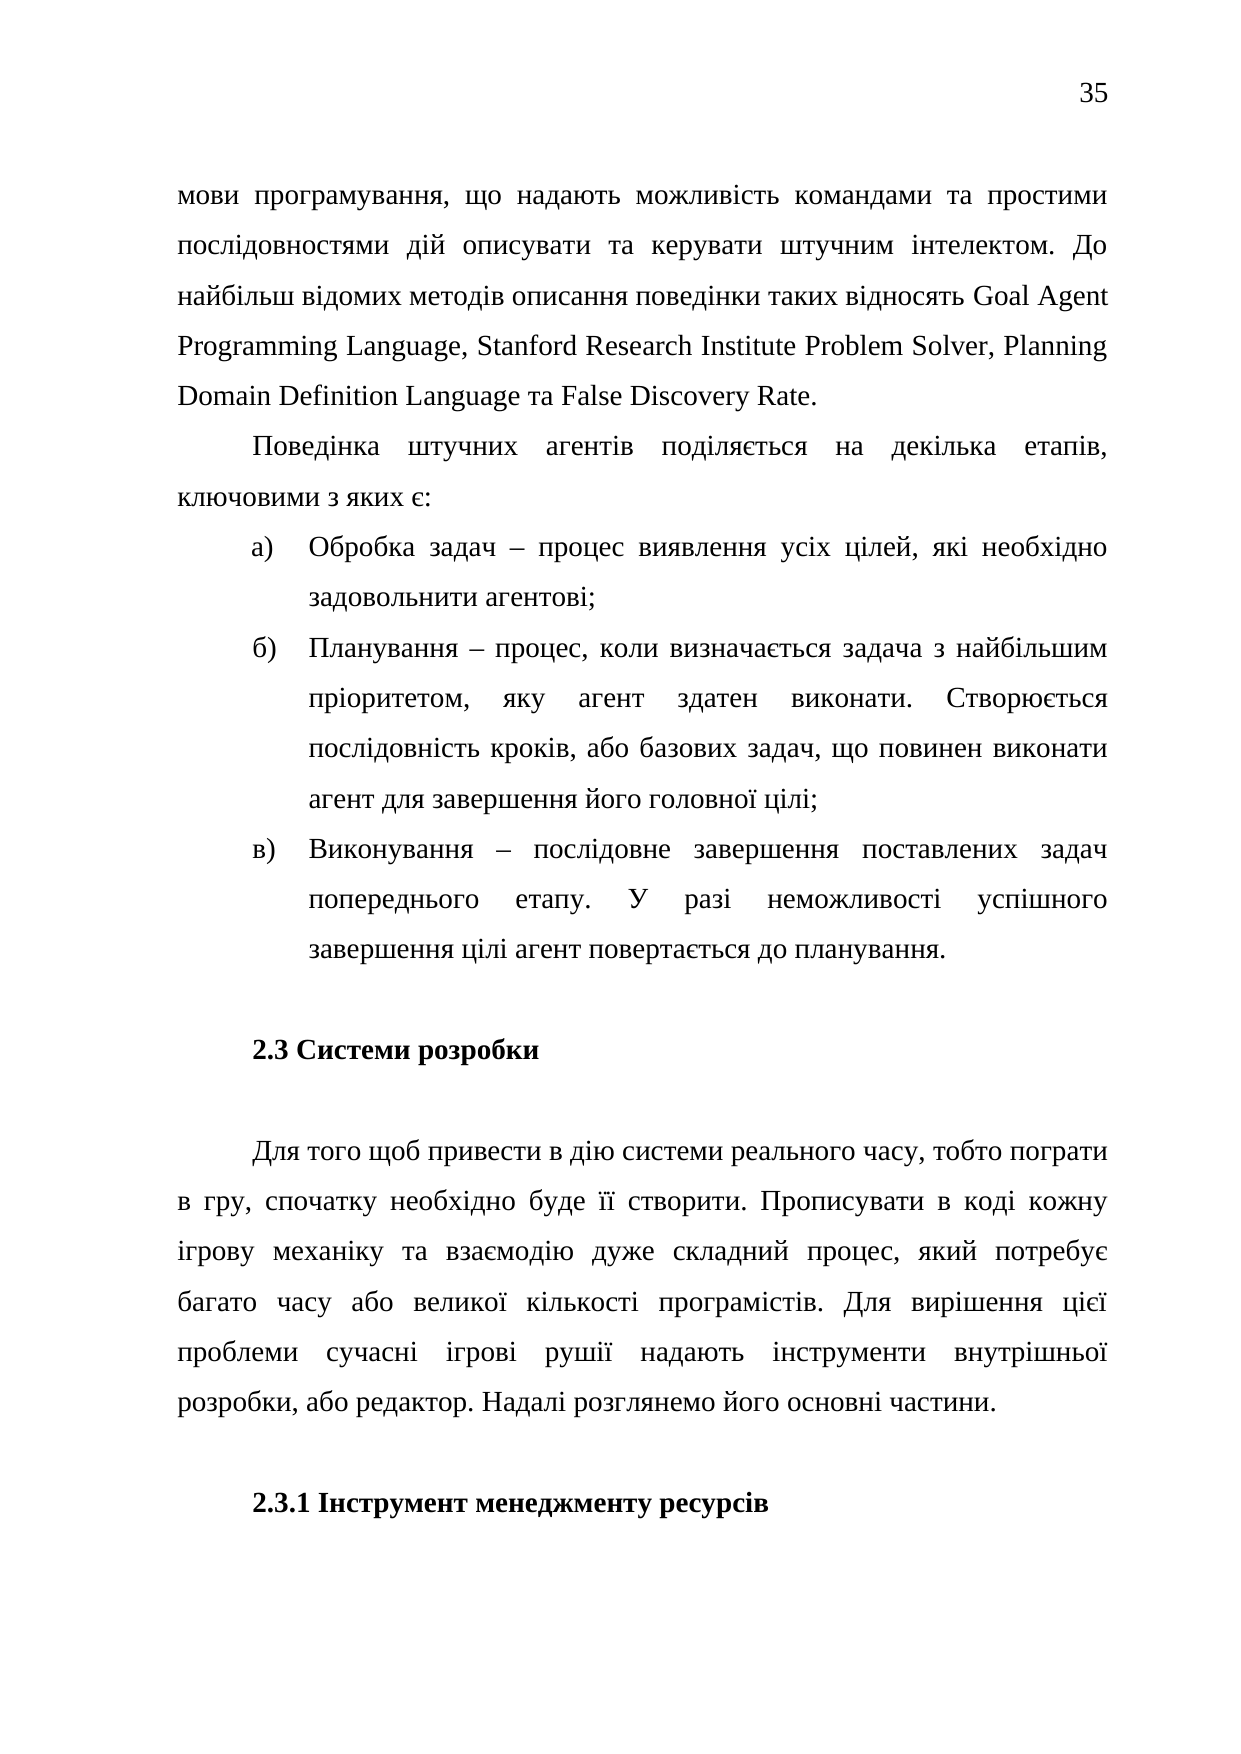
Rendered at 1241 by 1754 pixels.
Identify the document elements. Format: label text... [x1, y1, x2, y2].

text 2.3 Системи розробки [177, 1032, 1108, 1066]
list Виконування – послідовне завершення поставлених задач попереднього етапу. У разі неможливості успішного завершення цілі агент повертається до планування. [252, 831, 1108, 965]
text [177, 177, 1108, 412]
text Для того щоб привести в дію системи реального часу, тобто пограти в гру, спочатку необхідно буде її створити. Прописувати в коді кожну ігрову механіку та взаємодію дуже складний процес, який потребує багато часу або великої кількості програмістів. Для вирішення цієї проблеми сучасні ігрові рушії надають інструменти внутрішньої розробки, або редактор. Надалі розглянемо його основні частини. [177, 1133, 1108, 1418]
list Планування – процес, коли визначається задача з найбільшим пріоритетом, яку агент здатен виконати. Створюється послідовність кроків, або базових задач, що повинен виконати агент для завершення його головної цілі; [252, 630, 1108, 814]
text Поведінка штучних агентів поділяється на декілька етапів, ключовими з яких є: [177, 428, 1108, 512]
text 2.3.1 Інструмент менеджменту ресурсів [177, 1485, 1108, 1519]
list Обробка задач – процес виявлення усіх цілей, які необхідно задовольнити агентові; [251, 529, 1108, 613]
